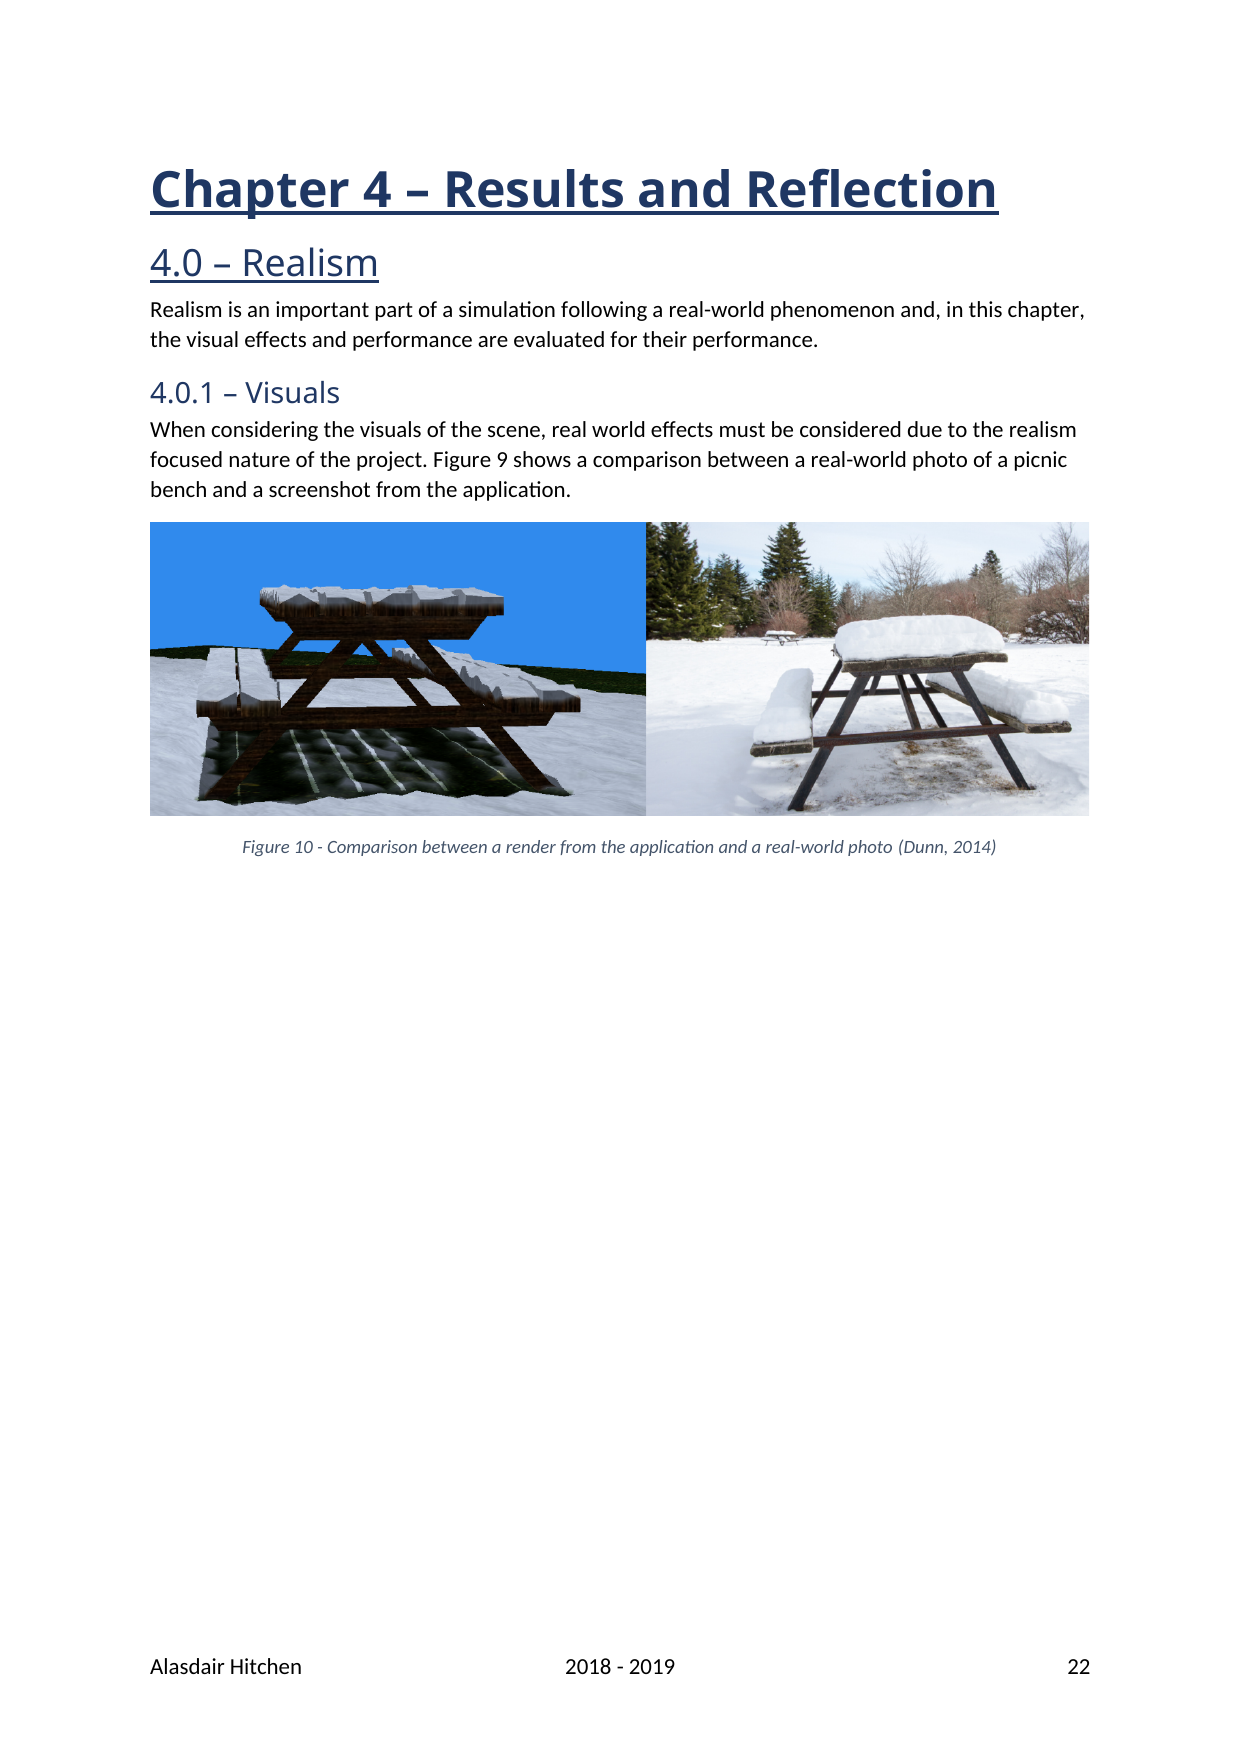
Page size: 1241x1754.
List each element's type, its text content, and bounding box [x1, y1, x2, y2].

picture [150, 522, 1090, 816]
text Figure 10 - Comparison between a render from the application and a real-world photo [150, 835, 1090, 858]
subtitle Chapter 4 – Results and Reflection [150, 154, 1090, 222]
subtitle 4.0.1 – Visuals [150, 372, 1090, 412]
subtitle 4.0 – Realism [150, 237, 1090, 288]
text When considering the visuals of the scene, real world effects must be considered due to the realism focused nature of the project. Figure 9 shows a comparison between a real-world photo of a picnic bench and a screenshot from the application. [150, 415, 1090, 504]
text Realism is an important part of a simulation following a real-world phenomenon and, in this chapter, the visual effects and performance are evaluated for their performance. [150, 295, 1090, 353]
